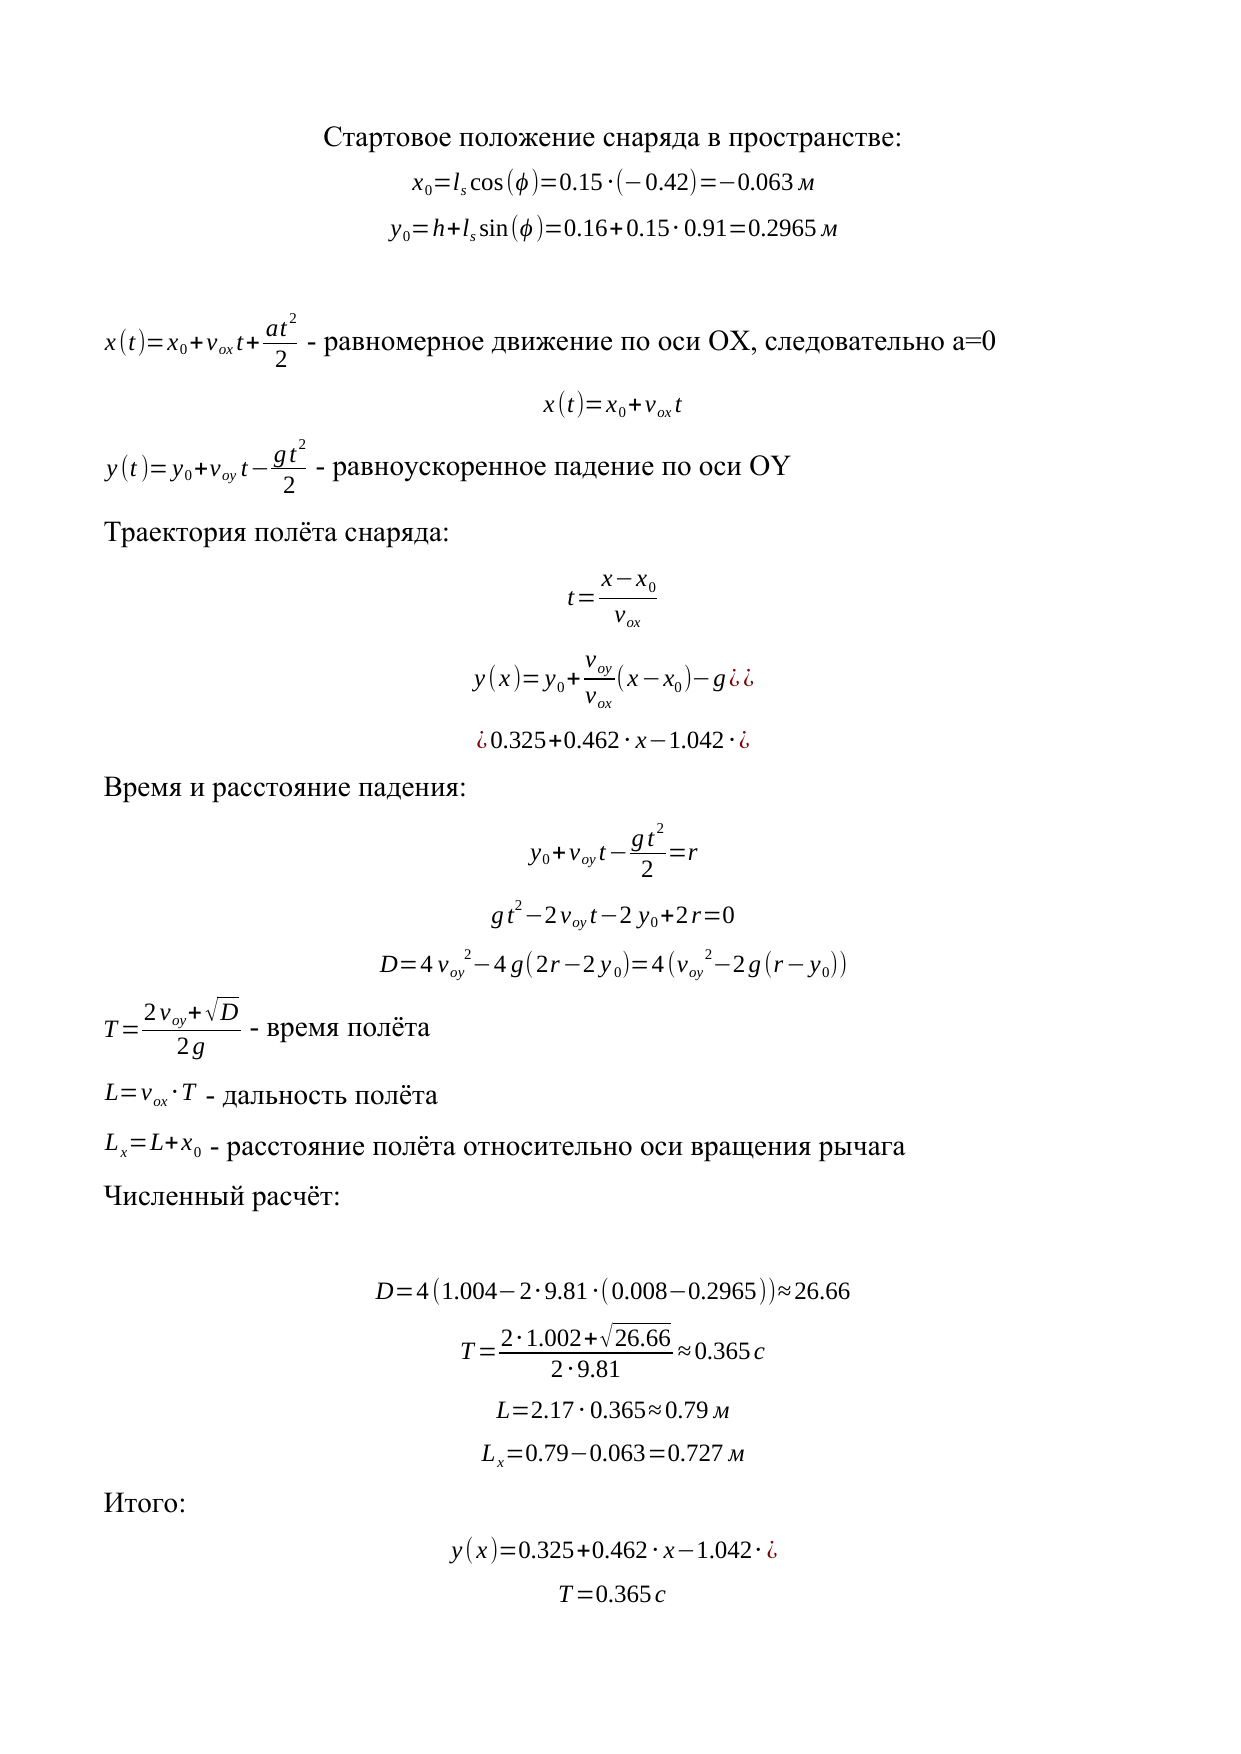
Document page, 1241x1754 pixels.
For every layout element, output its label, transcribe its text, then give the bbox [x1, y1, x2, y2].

text - дальность полёта [103, 1077, 1122, 1111]
text - равномерное движение по оси OX, следовательно a=0 [103, 310, 1122, 372]
text - расстояние полёта относительно оси вращения рычага [103, 1128, 1122, 1162]
text Траектория полёта снаряда: [103, 514, 1122, 548]
text Стартовое положение снаряда в пространстве: [103, 119, 1122, 199]
text Итого: [103, 1485, 1122, 1519]
text Время и расстояние падения: [103, 769, 1122, 803]
text - равноускоренное падение по оси OY [103, 435, 1122, 498]
text - время полёта [103, 995, 1122, 1060]
text Численный расчёт: [103, 1178, 1122, 1212]
